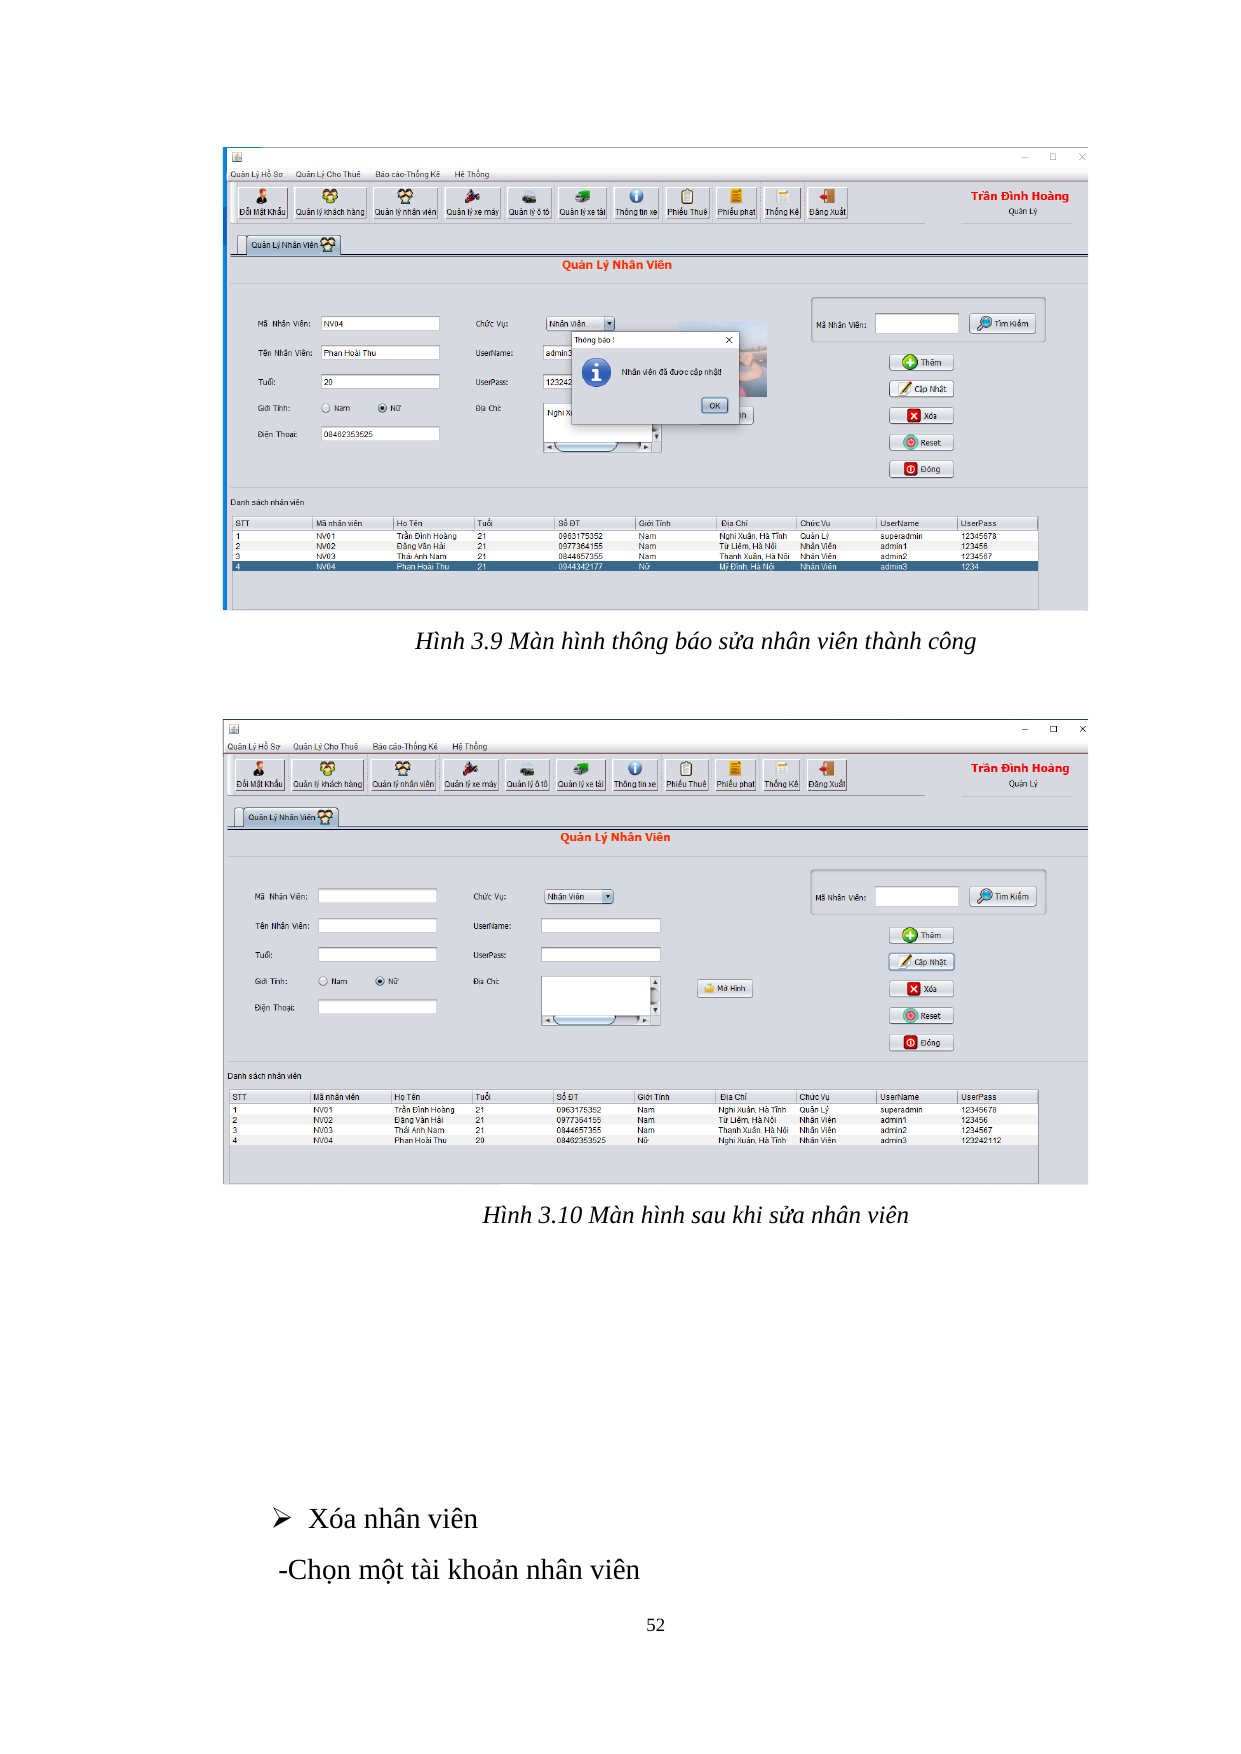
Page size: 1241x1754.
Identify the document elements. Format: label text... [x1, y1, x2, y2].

list Xóa nhân viên [270, 1502, 1122, 1535]
list Hình 3.10 Màn hình sau khi sửa nhân viên [196, 1200, 1122, 1228]
picture [222, 719, 1089, 1185]
list Hình 3.9 Màn hình thông báo sửa nhân viên thành công [196, 626, 1122, 655]
text -Chọn một tài khoản nhân viên [264, 1552, 1122, 1586]
picture [222, 147, 1089, 611]
